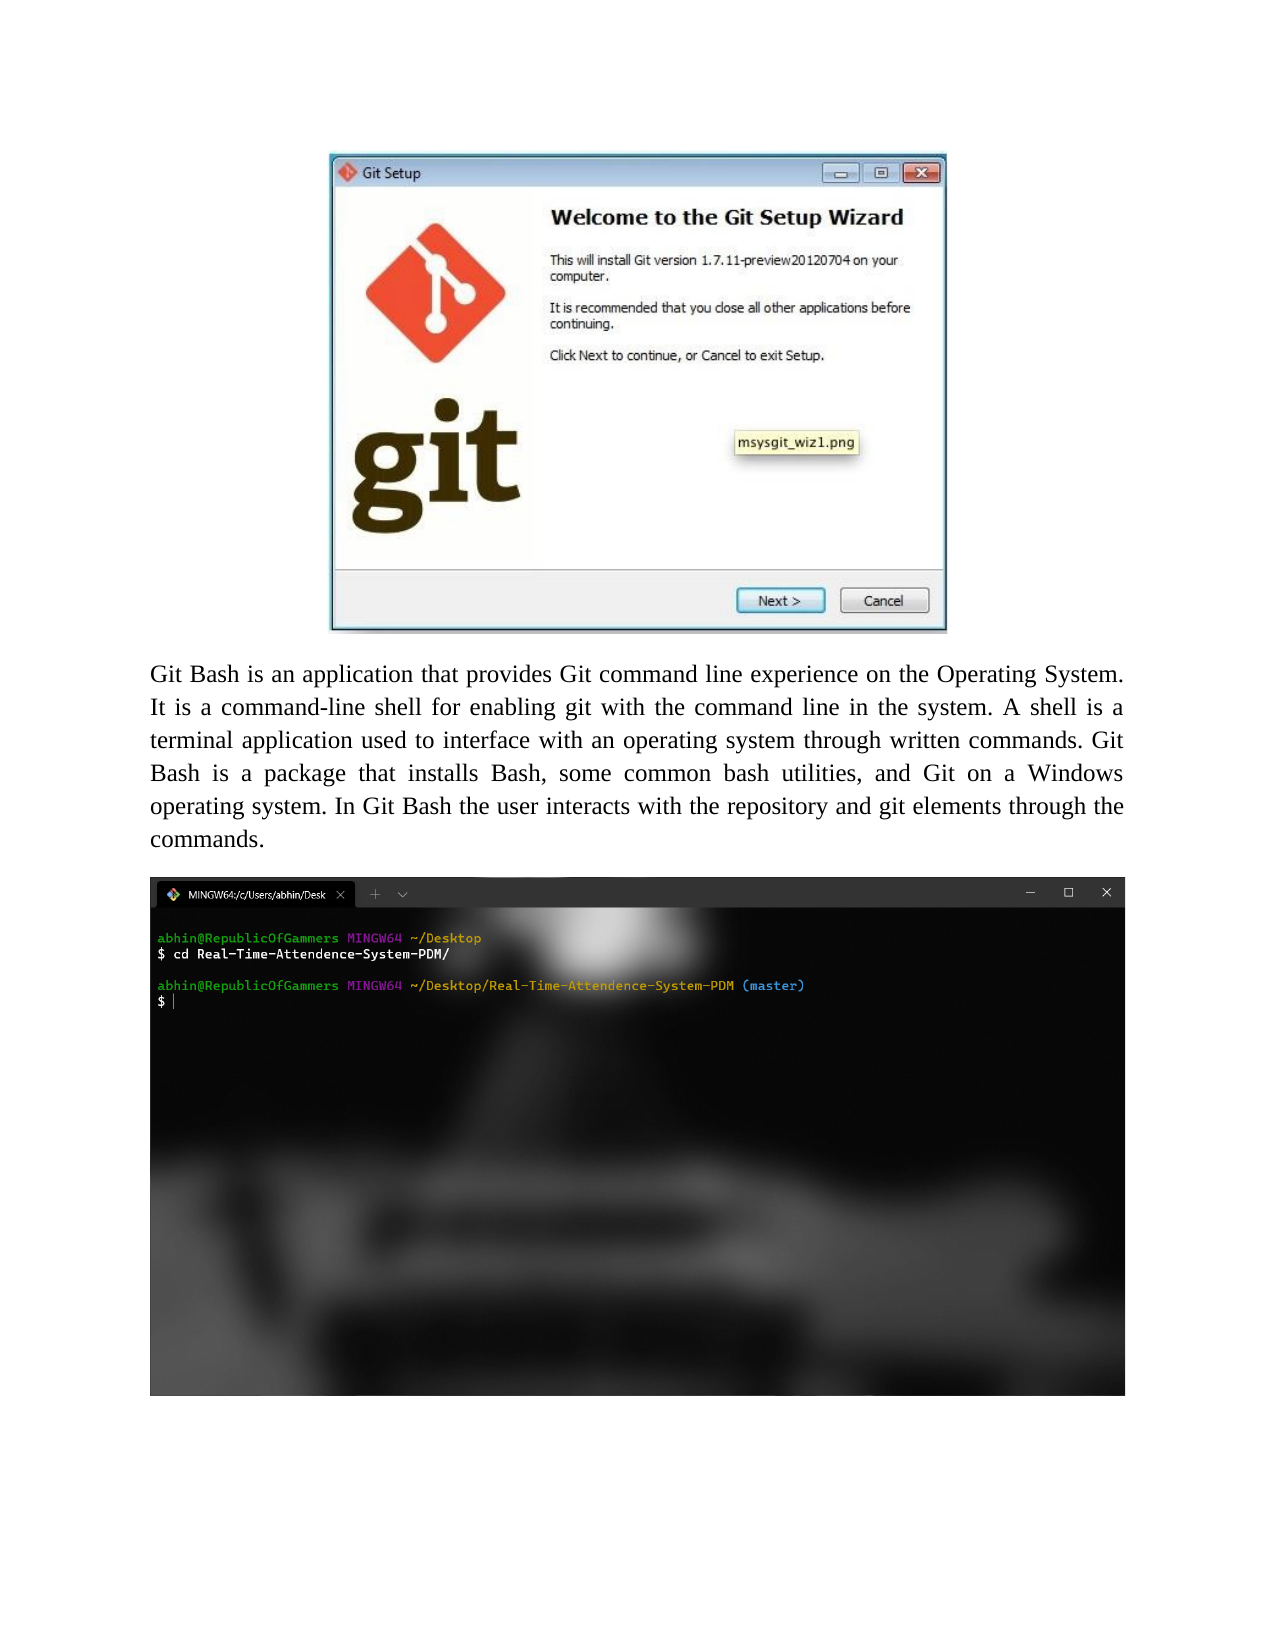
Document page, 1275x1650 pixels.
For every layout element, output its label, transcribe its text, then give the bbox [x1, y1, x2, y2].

picture [150, 877, 1125, 1396]
picture [327, 150, 948, 634]
text Git Bash is an application that provides Git command line experience on the Operating System. It is a command-line shell for enabling git with the command line in the system. A shell is a terminal application used to interface with an operating system through written commands. Git Bash is a package that installs Bash, some common bash utilities, and Git on a Windows operating system. In Git Bash the user interacts with the repository and git elements through the commands. [150, 659, 1125, 853]
